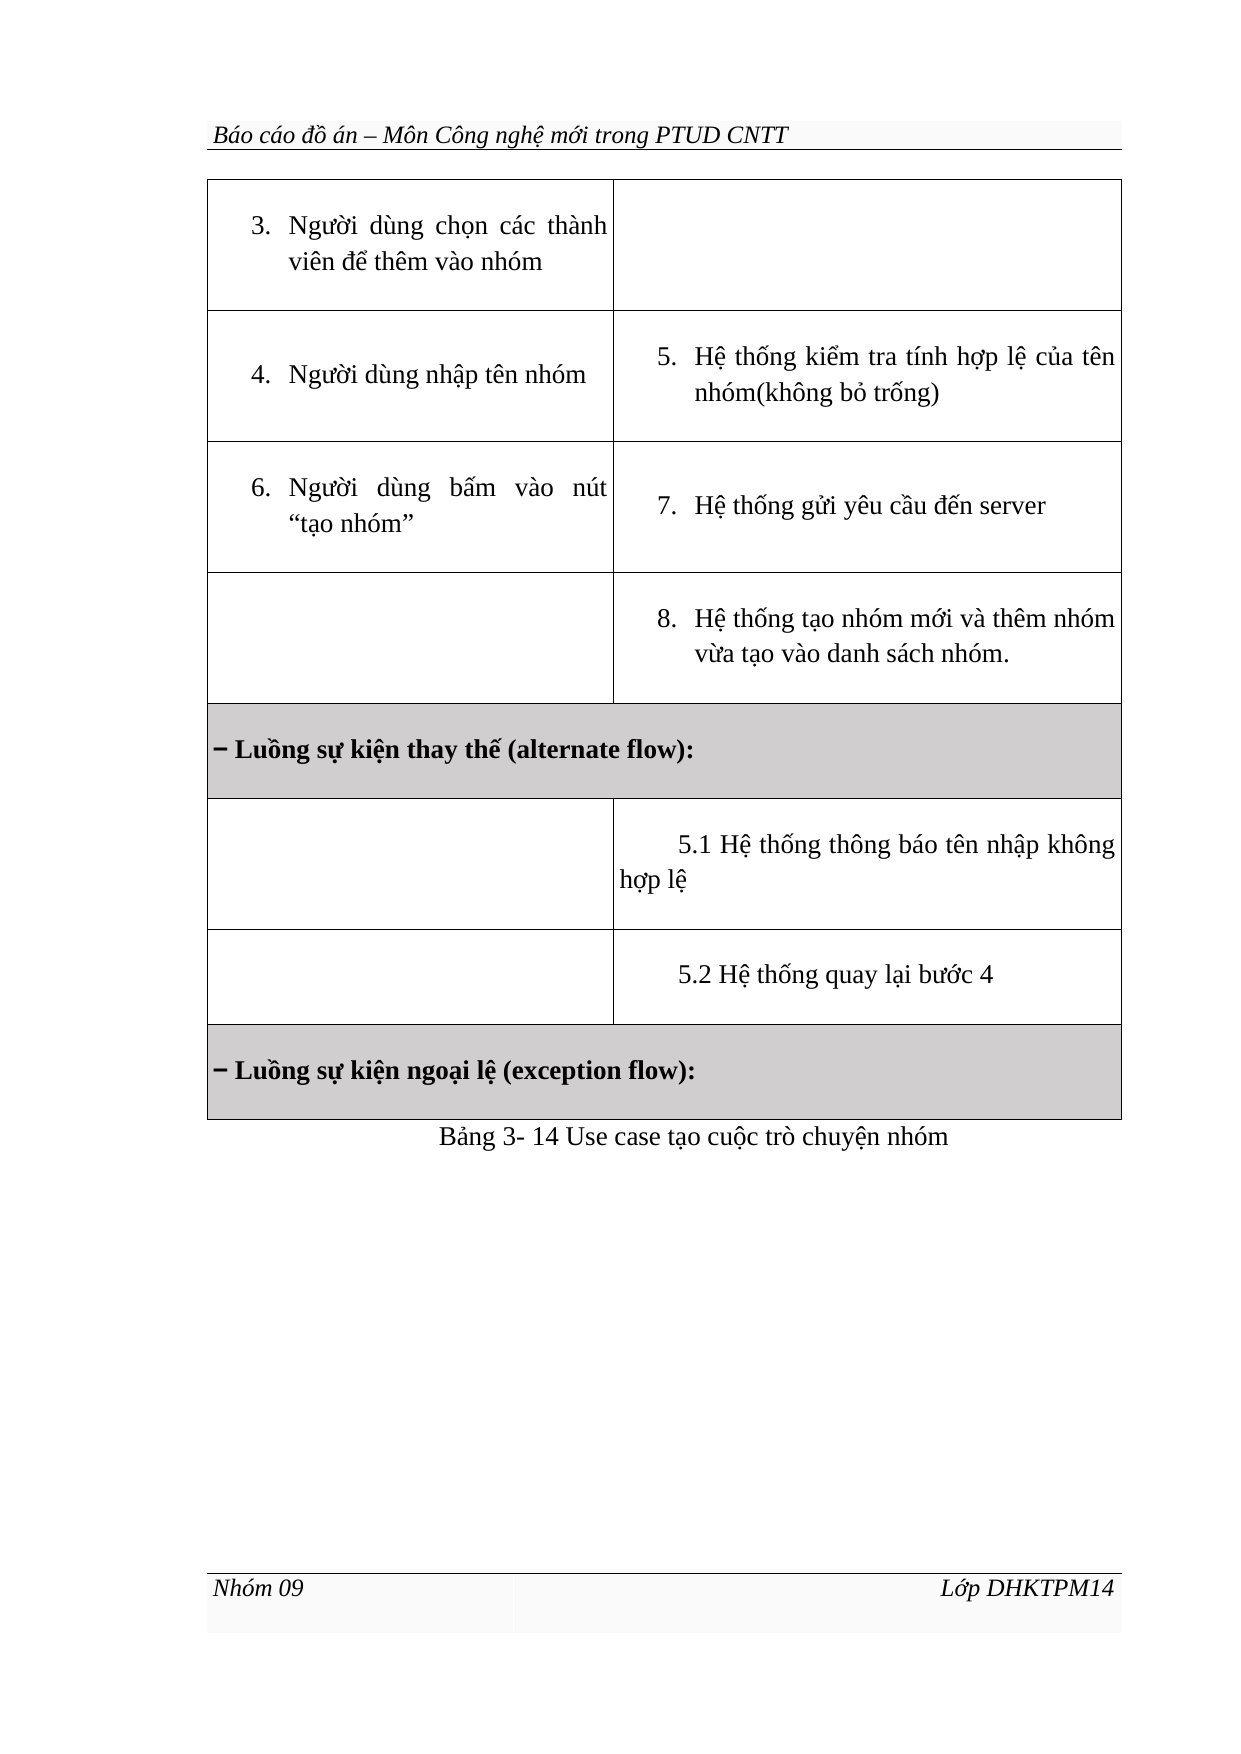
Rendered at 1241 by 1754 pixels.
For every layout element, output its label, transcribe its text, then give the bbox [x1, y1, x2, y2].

text Bảng 3- 14 Use case tạo cuộc trò chuyện nhóm [207, 1120, 1122, 1151]
table_cell [208, 930, 613, 1023]
table_cell Hệ thống gửi yêu cầu đến server [614, 442, 1121, 572]
table_cell [614, 180, 1121, 310]
table_cell Người dùng nhập tên nhóm [208, 311, 613, 441]
table_cell [208, 573, 613, 702]
table_cell Người dùng bấm vào nút “tạo nhóm” [208, 442, 613, 572]
table_cell 5.1 Hệ thống thông báo tên nhập không hợp lệ [614, 799, 1121, 928]
table_cell Người dùng chọn các thành viên để thêm vào nhóm [208, 180, 613, 310]
table_cell 5.2 Hệ thống quay lại bước 4 [614, 930, 1121, 1023]
table_cell [208, 799, 613, 928]
table_cell Luồng sự kiện thay thế (alternate flow): [208, 704, 1121, 798]
table_cell Hệ thống tạo nhóm mới và thêm nhóm vừa tạo vào danh sách nhóm. [614, 573, 1121, 702]
table_cell Luồng sự kiện ngoại lệ (exception flow): [208, 1025, 1121, 1119]
table_cell Hệ thống kiểm tra tính hợp lệ của tên nhóm(không bỏ trống) [614, 311, 1121, 441]
